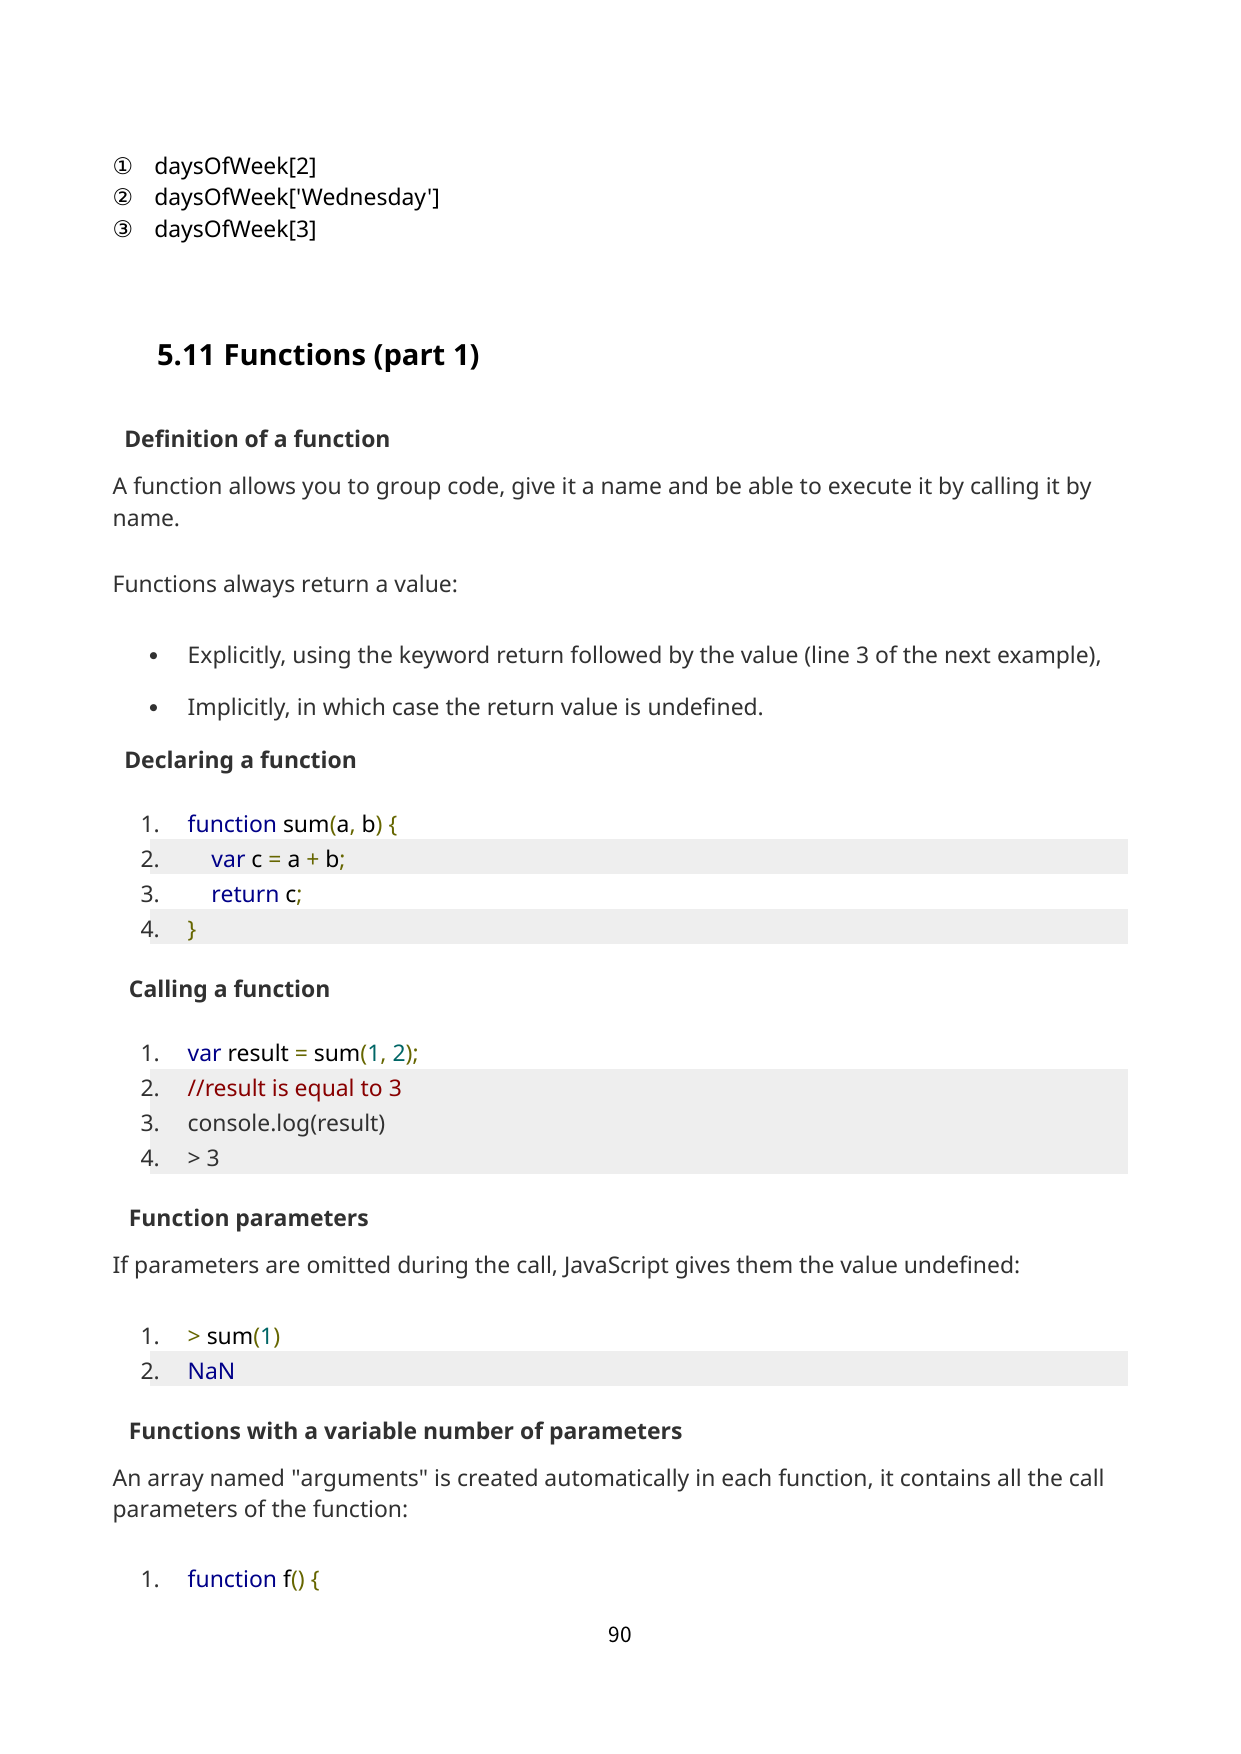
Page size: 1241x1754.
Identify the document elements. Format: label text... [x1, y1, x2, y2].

list > 3 [150, 1139, 1128, 1174]
text An array named "arguments" is created automatically in each function, it contains all the call parameters of the function: [112, 1462, 1128, 1524]
list //result is equal to 3 [150, 1069, 1128, 1104]
list Implicitly, in which case the return value is undefined. [150, 688, 1128, 723]
list var c = a + b; [150, 839, 1128, 874]
list function sum(a, b) { [150, 804, 1128, 839]
list Functions (part 1) [157, 334, 1128, 374]
list NaN [150, 1351, 1128, 1386]
text If parameters are omitted during the call, JavaScript gives them the value undefined: [112, 1249, 1128, 1281]
list Explicitly, using the keyword return followed by the value (line 3 of the next example), [150, 635, 1128, 670]
subtitle Function parameters [129, 1199, 1128, 1234]
list > sum(1) [150, 1316, 1128, 1351]
list var result = sum(1, 2); [150, 1034, 1128, 1069]
subtitle Definition of a function [124, 420, 1128, 455]
list daysOfWeek[2] [112, 150, 1128, 181]
subtitle Calling a function [129, 969, 1128, 1004]
text A function allows you to group code, give it a name and be able to execute it by calling it by name. [112, 470, 1128, 533]
list daysOfWeek['Wednesday'] [112, 181, 1128, 212]
list } [150, 909, 1128, 944]
subtitle Declaring a function [124, 740, 1128, 775]
list function f() { [150, 1559, 1128, 1594]
list daysOfWeek[3] [112, 212, 1128, 244]
list return c; [150, 874, 1128, 909]
text Functions always return a value: [112, 568, 1128, 599]
list console.log(result) [150, 1104, 1128, 1139]
subtitle Functions with a variable number of parameters [129, 1411, 1128, 1446]
